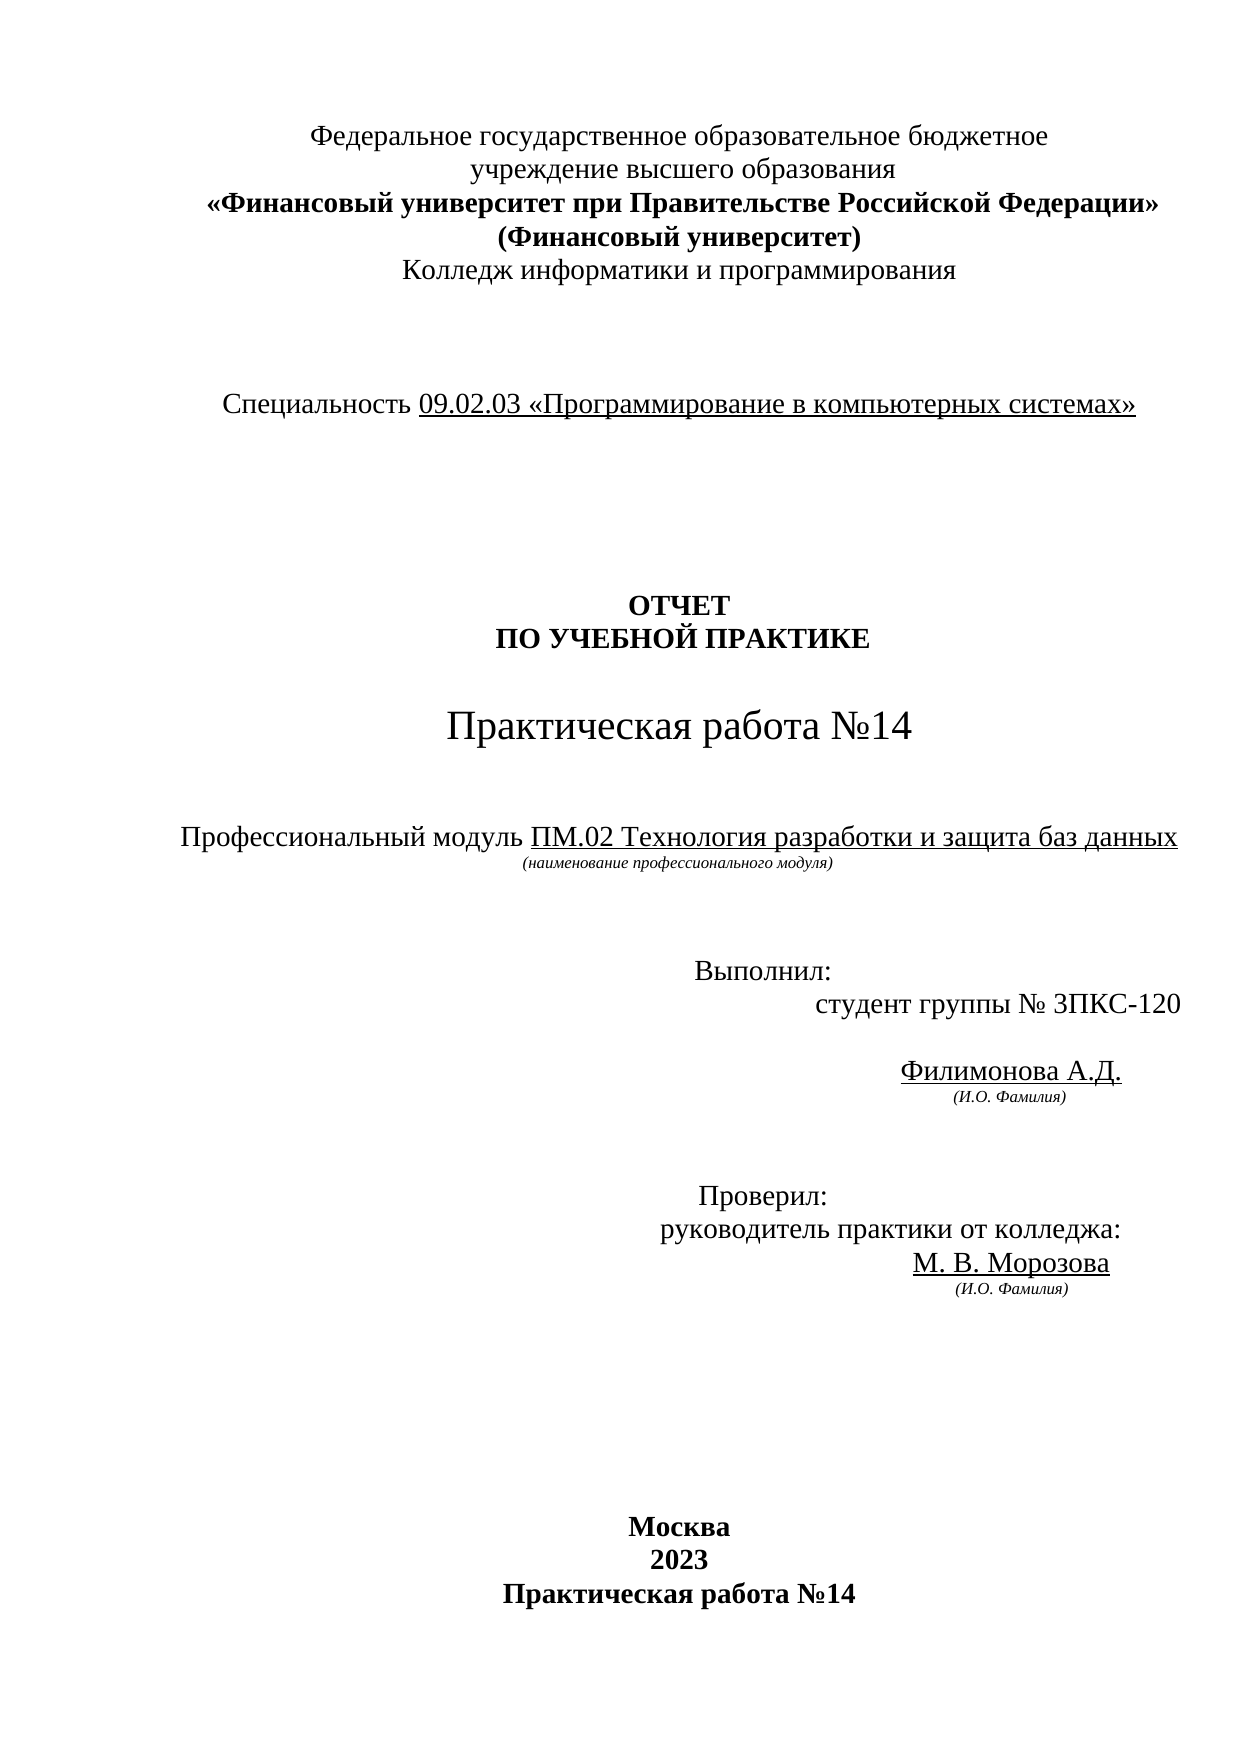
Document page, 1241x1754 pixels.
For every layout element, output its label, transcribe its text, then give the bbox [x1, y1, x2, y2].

text ПО УЧЕБНОЙ ПРАКТИКЕ [177, 621, 1181, 655]
text Практическая работа №14 [177, 1576, 1181, 1609]
text Филимонова А.Д. [767, 1053, 1181, 1087]
text ОТЧЕТ [177, 588, 1181, 621]
text Федеральное государственное образовательное бюджетное [177, 118, 1181, 152]
text (наименование профессионального модуля) [177, 852, 1181, 886]
text руководитель практики от колледжа: [177, 1212, 1181, 1245]
text Профессиональный модуль ПМ.02 Технология разработки и защита баз данных [177, 819, 1181, 852]
text «Финансовый университет при Правительстве Российской Федерации» [177, 185, 1181, 219]
text (И.О. Фамилия) [841, 1087, 1181, 1121]
text (И.О. Фамилия) [472, 1279, 1181, 1312]
text учреждение высшего образования [177, 152, 1181, 185]
text Колледж информатики и программирования [177, 252, 1181, 286]
text Специальность 09.02.03 «Программирование в компьютерных системах» [177, 386, 1181, 420]
text Проверил: [177, 1178, 1181, 1212]
text Москва [177, 1509, 1181, 1542]
text студент группы № 3ПКС-120 [177, 986, 1181, 1020]
text Практическая работа №14 [177, 701, 1181, 749]
text Выполнил: [177, 953, 1181, 986]
text 2023 [177, 1542, 1181, 1576]
text М. В. Морозова [767, 1245, 1181, 1279]
text (Финансовый университет) [177, 219, 1181, 252]
